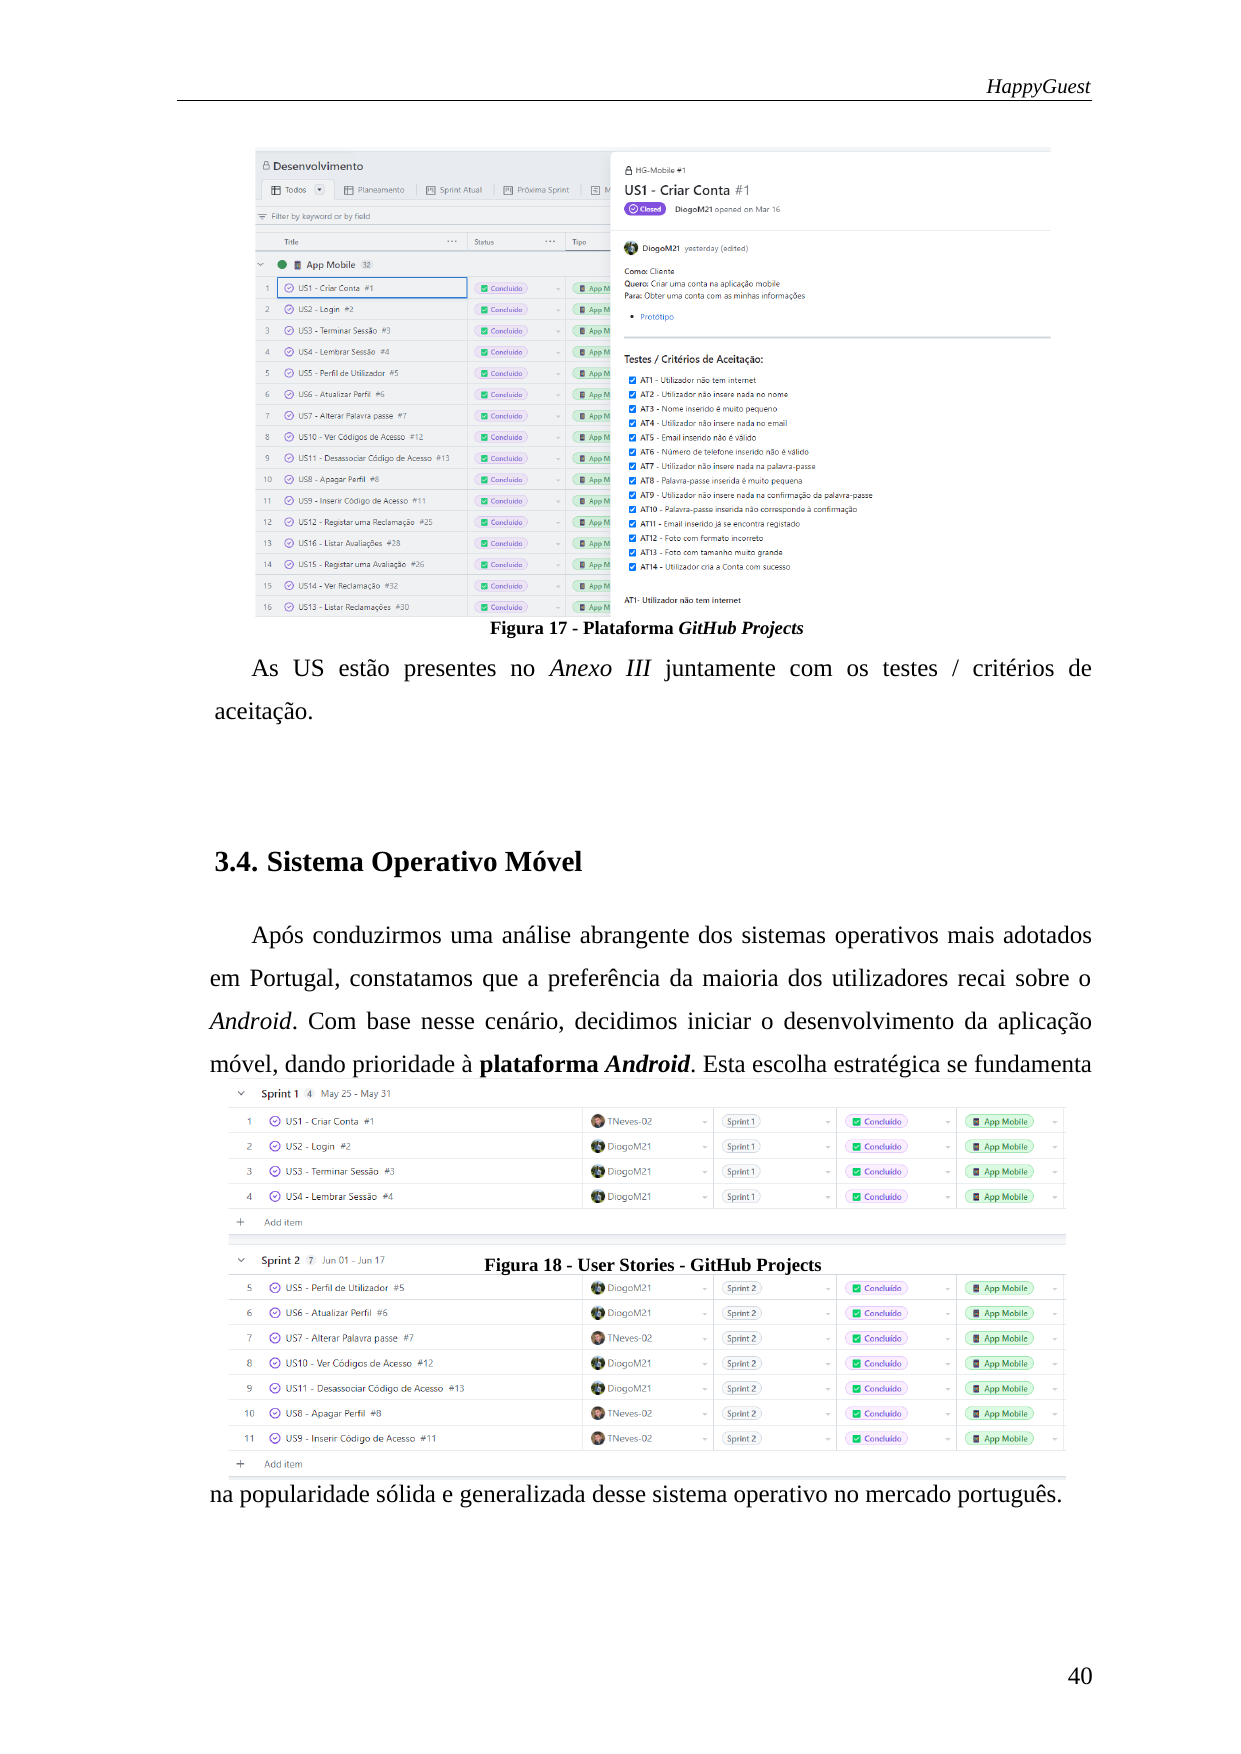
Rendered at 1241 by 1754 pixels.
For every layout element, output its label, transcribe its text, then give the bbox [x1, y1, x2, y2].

picture [255, 147, 1051, 616]
subtitle Sistema Operativo Móvel [214, 844, 1092, 878]
picture [228, 1078, 1067, 1480]
